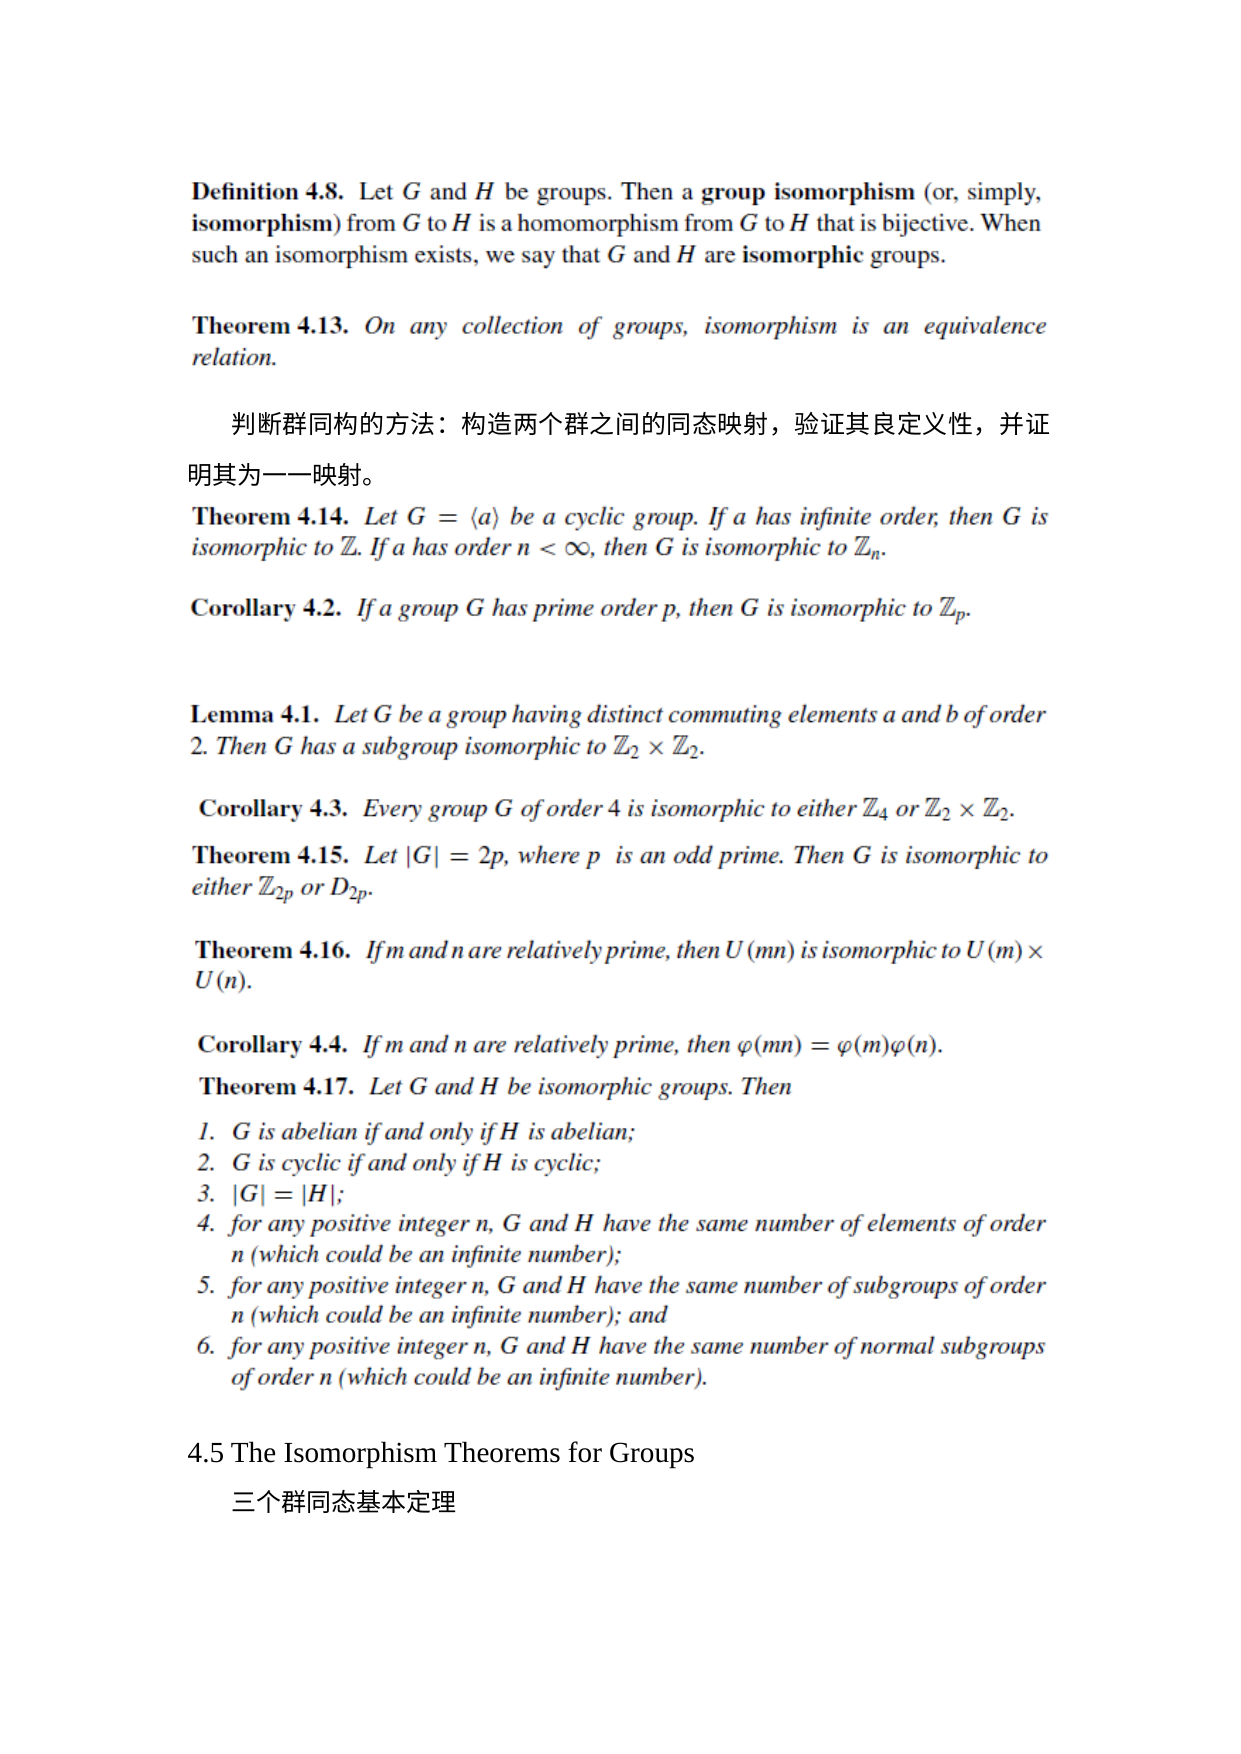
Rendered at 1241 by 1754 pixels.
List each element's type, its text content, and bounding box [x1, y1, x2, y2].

picture [187, 172, 1053, 277]
text 三个群同态基本定理 [187, 1478, 1053, 1523]
picture [187, 501, 1053, 567]
picture [187, 791, 1053, 832]
text 4.5 The Isomorphism Theorems for Groups [187, 1429, 1053, 1473]
picture [187, 308, 1053, 374]
picture [187, 932, 1053, 1000]
picture [187, 593, 1053, 629]
picture [187, 1024, 1053, 1064]
picture [187, 698, 1053, 763]
picture [187, 839, 1053, 908]
text 判断群同构的方法：构造两个群之间的同态映射，验证其良定义性，并证明其为一一映射。 [187, 401, 1053, 496]
picture [187, 1072, 1053, 1399]
